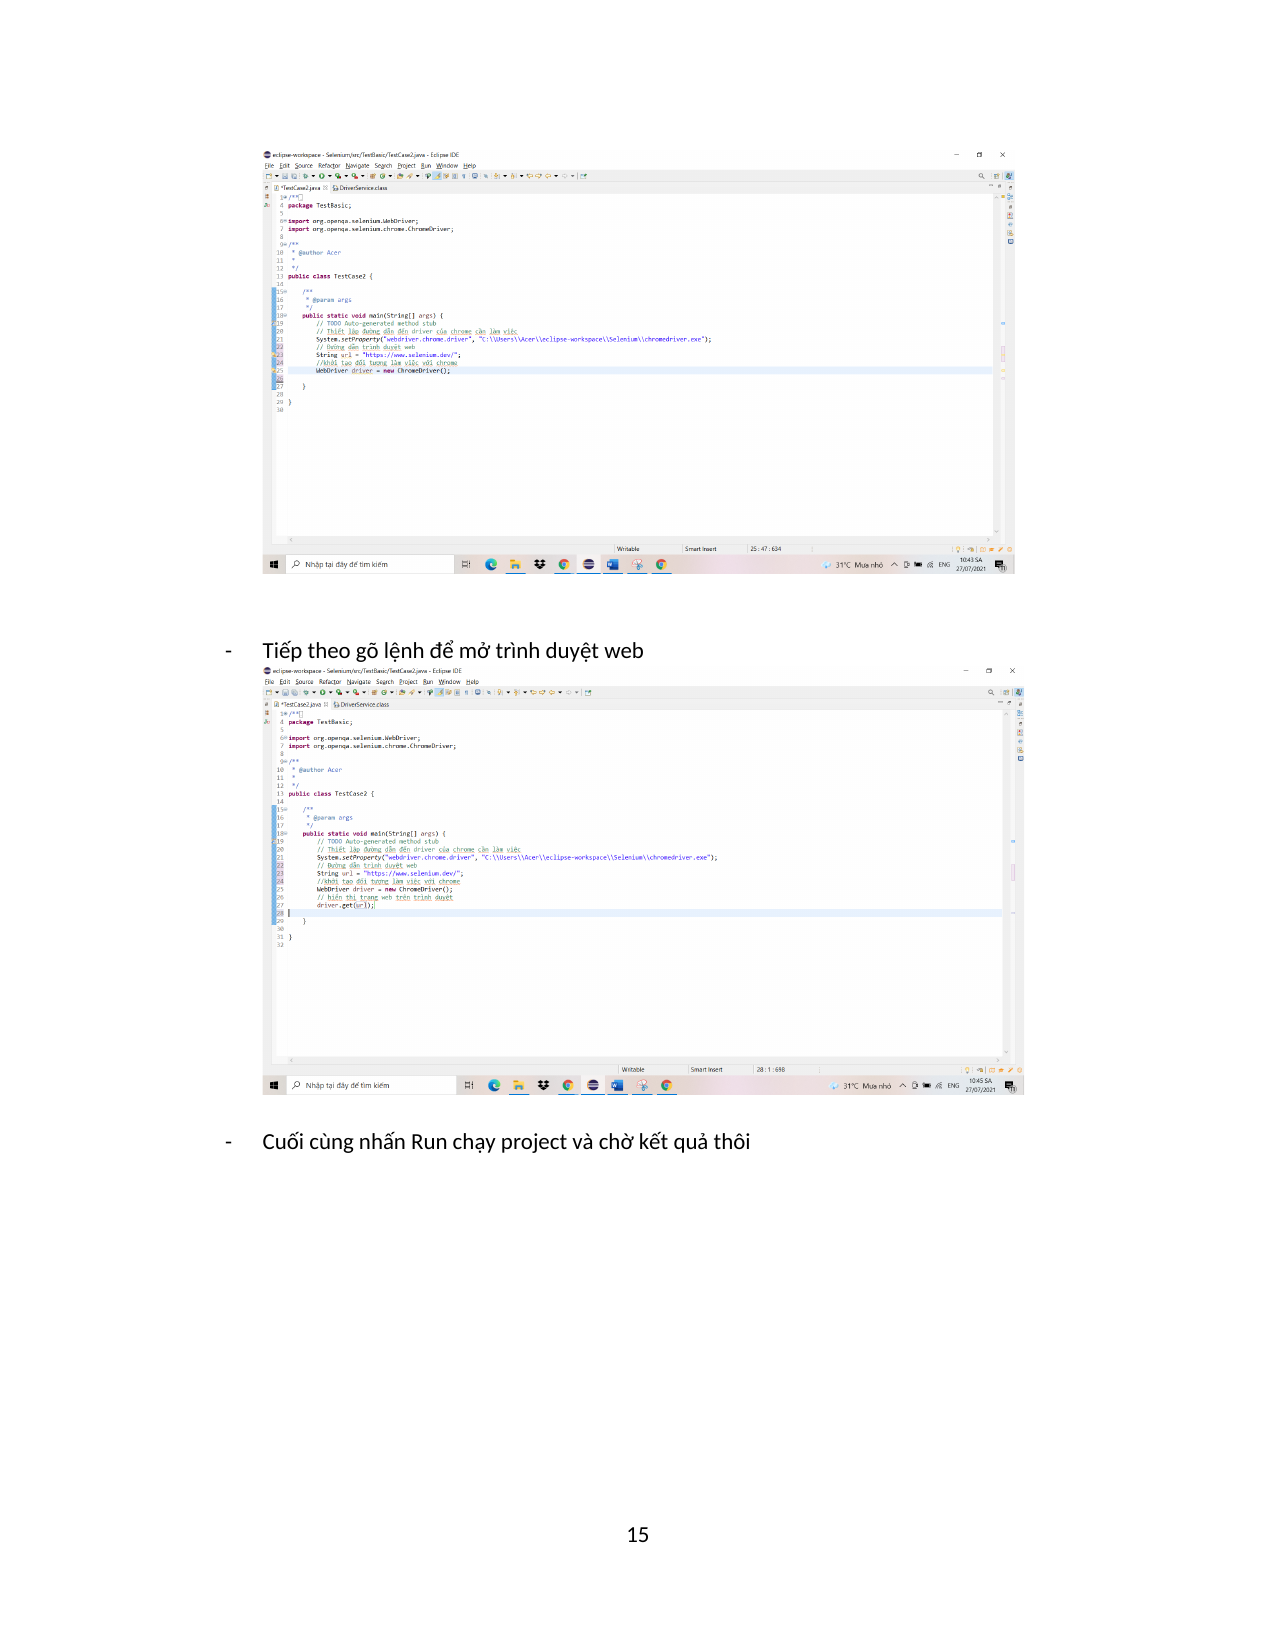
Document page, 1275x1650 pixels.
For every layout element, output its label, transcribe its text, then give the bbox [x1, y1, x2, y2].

list Cuối cùng nhấn Run chạy project và chờ kết quả thôi [225, 1127, 1125, 1155]
picture [262, 666, 1025, 1095]
list Tiếp theo gõ lệnh để mở trình duyệt web [225, 636, 1125, 664]
picture [262, 150, 1015, 574]
